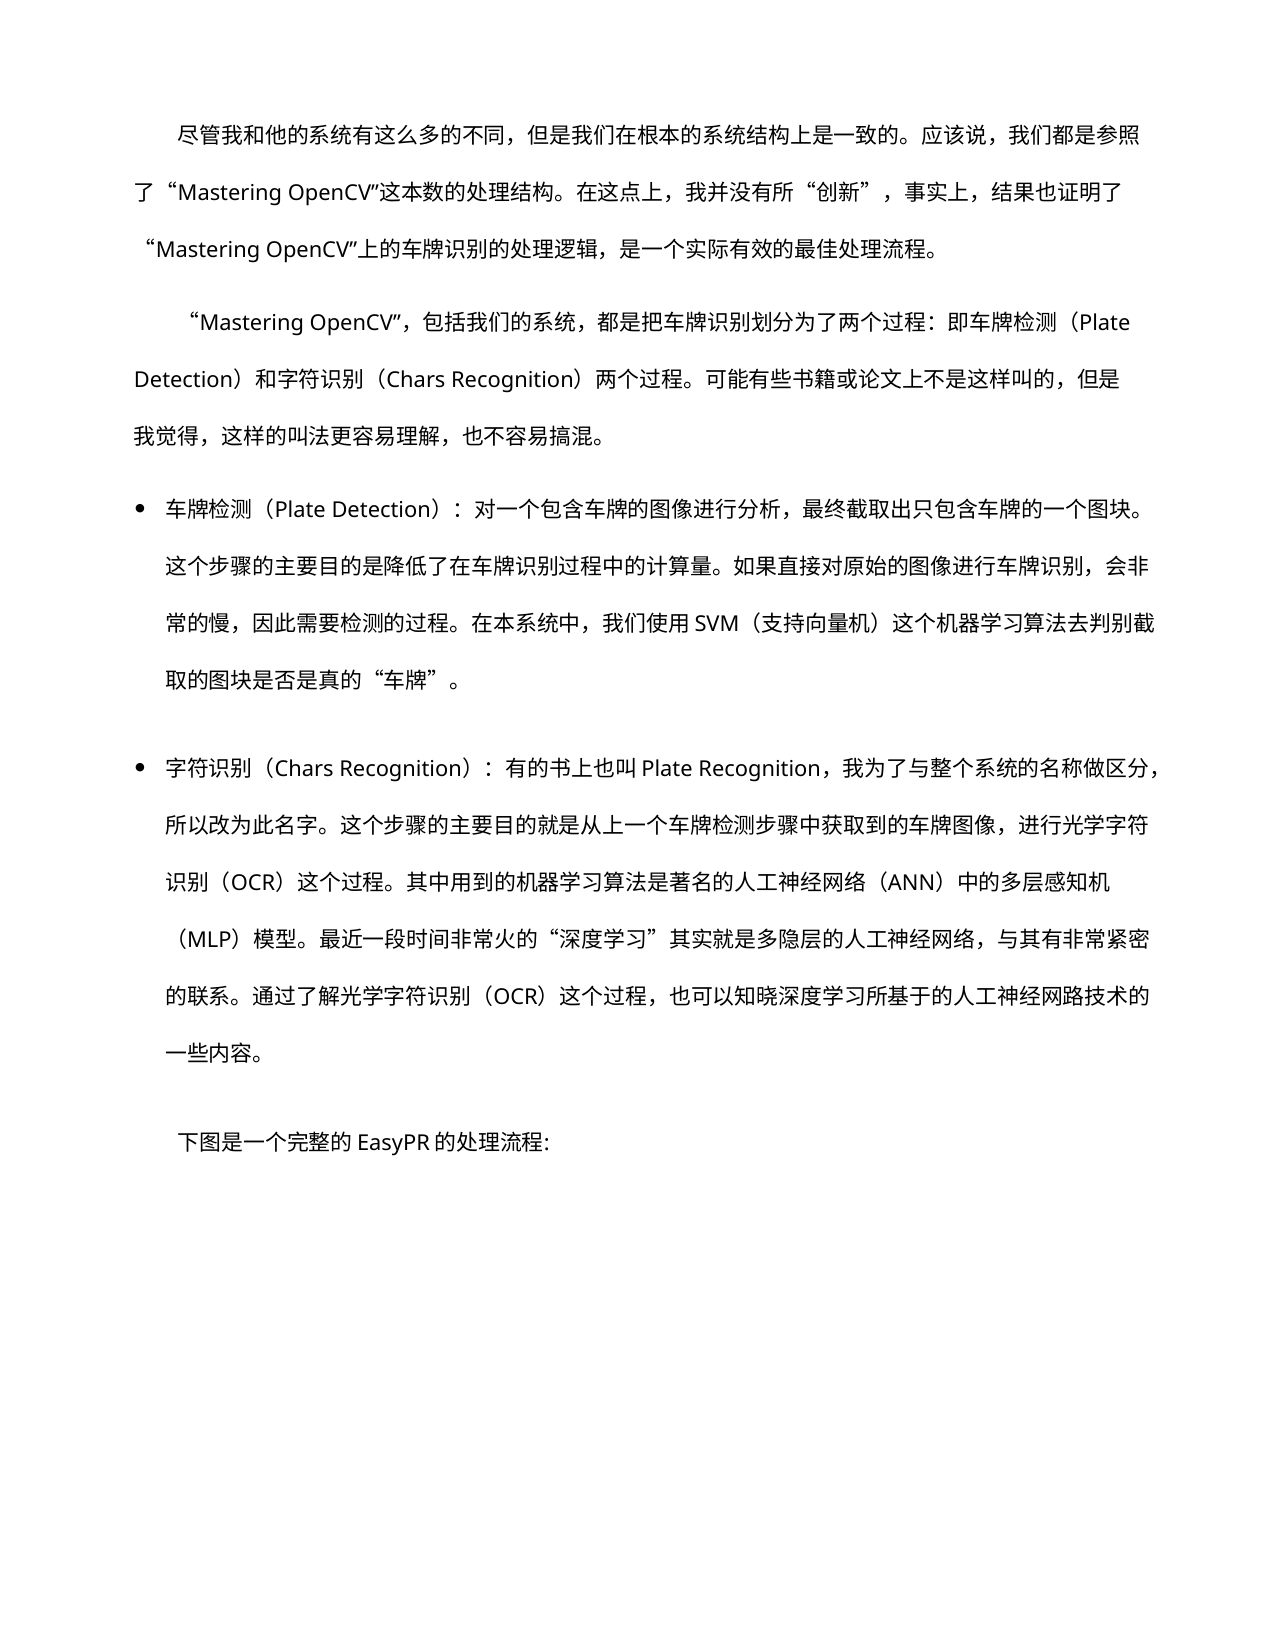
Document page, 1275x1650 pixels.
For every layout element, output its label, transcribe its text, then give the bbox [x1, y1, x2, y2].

list 车牌检测（Plate Detection）：对一个包含车牌的图像进行分析，最终截取出只包含车牌的一个图块。这个步骤的主要目的是降低了在车牌识别过程中的计算量。如果直接对原始的图像进行车牌识别，会非常的慢，因此需要检测的过程。在本系统中，我们使用SVM（支持向量机）这个机器学习算法去判别截取的图块是否是真的“车牌”。 [136, 492, 1157, 694]
text 下图是一个完整的EasyPR的处理流程: [134, 1125, 1141, 1156]
list 字符识别（Chars Recognition）：有的书上也叫Plate Recognition，我为了与整个系统的名称做区分，所以改为此名字。这个步骤的主要目的就是从上一个车牌检测步骤中获取到的车牌图像，进行光学字符识别（OCR）这个过程。其中用到的机器学习算法是著名的人工神经网络（ANN）中的多层感知机（MLP）模型。最近一段时间非常火的“深度学习”其实就是多隐层的人工神经网络，与其有非常紧密的联系。通过了解光学字符识别（OCR）这个过程，也可以知晓深度学习所基于的人工神经网路技术的一些内容。 [136, 751, 1157, 1068]
text 尽管我和他的系统有这么多的不同，但是我们在根本的系统结构上是一致的。应该说，我们都是参照了“Mastering OpenCV”这本数的处理结构。在这点上，我并没有所“创新”，事实上，结果也证明了“Mastering OpenCV”上的车牌识别的处理逻辑，是一个实际有效的最佳处理流程。 [134, 118, 1141, 264]
text “Mastering OpenCV”，包括我们的系统，都是把车牌识别划分为了两个过程：即车牌检测（Plate Detection）和字符识别（Chars Recognition）两个过程。可能有些书籍或论文上不是这样叫的，但是我觉得，这样的叫法更容易理解，也不容易搞混。 [134, 305, 1141, 451]
